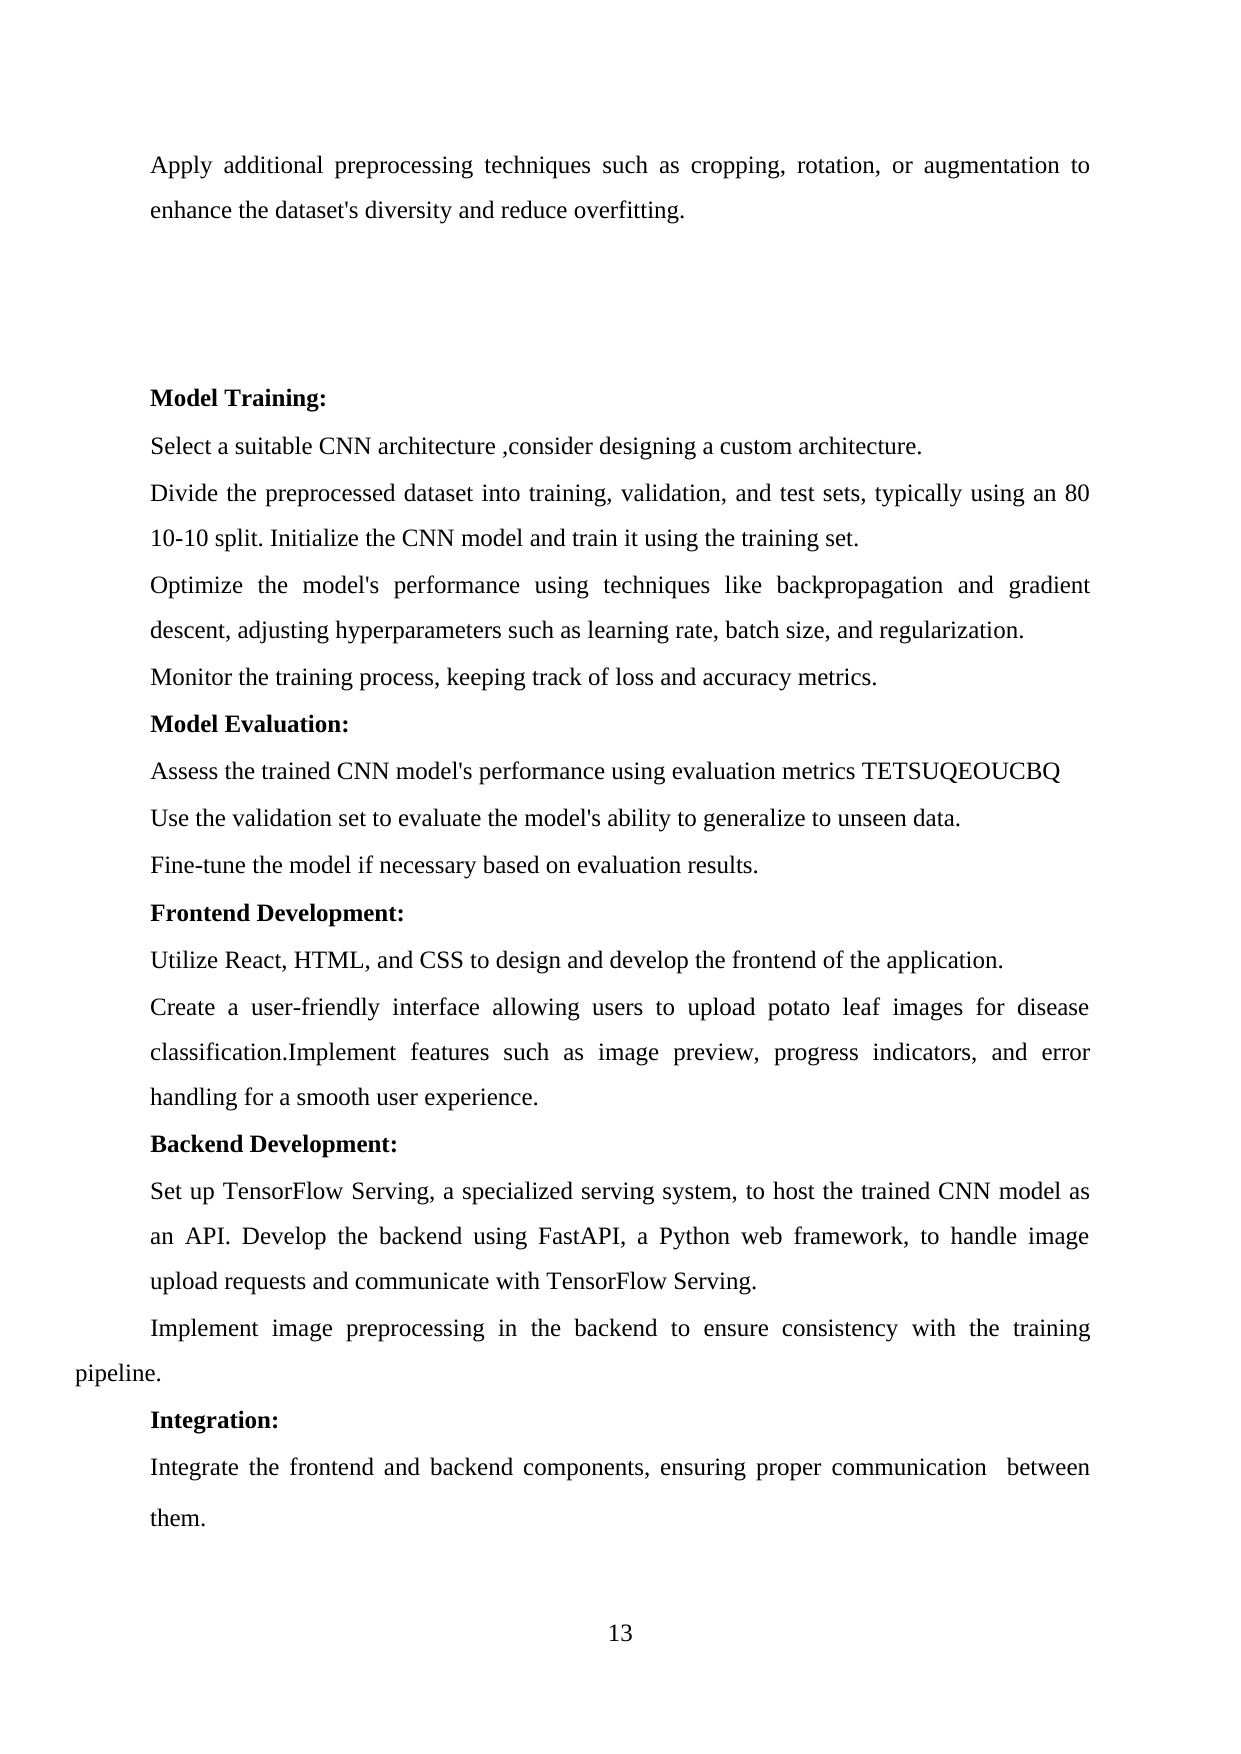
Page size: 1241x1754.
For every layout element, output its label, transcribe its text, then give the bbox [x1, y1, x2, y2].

text Backend Development: [75, 1129, 1091, 1158]
text Divide the preprocessed dataset into training, validation, and test sets, typically using an 80 10-10 split. Initialize the CNN model and train it using the training set. [150, 478, 1091, 551]
text Frontend Development: [75, 898, 1091, 927]
text Assess the trained CNN model's performance using evaluation metrics TETSUQEOUCBQ [75, 756, 1091, 785]
text Utilize React, HTML, and CSS to design and develop the frontend of the application. [75, 945, 1091, 974]
text Model Training: [150, 383, 1091, 412]
text Implement image preprocessing in the backend to ensure consistency with the training pipeline. [75, 1313, 1091, 1386]
text Apply additional preprocessing techniques such as cropping, rotation, or augmentation to enhance the dataset's diversity and reduce overfitting. [150, 150, 1091, 223]
text Create a user-friendly interface allowing users to upload potato leaf images for disease classification.Implement features such as image preview, progress indicators, and error handling for a smooth user experience. [150, 992, 1091, 1111]
text Model Evaluation: [75, 709, 1091, 738]
text Integrate the frontend and backend components, ensuring proper communication between them. [150, 1452, 1091, 1533]
text Integration: [75, 1405, 1091, 1434]
text Monitor the training process, keeping track of loss and accuracy metrics. [75, 662, 1091, 691]
text Set up TensorFlow Serving, a specialized serving system, to host the trained CNN model as an API. Develop the backend using FastAPI, a Python web framework, to handle image upload requests and communicate with TensorFlow Serving. [150, 1176, 1091, 1294]
text Fine-tune the model if necessary based on evaluation results. [75, 851, 1091, 879]
text Optimize the model's performance using techniques like backpropagation and gradient descent, adjusting hyperparameters such as learning rate, batch size, and regularization. [150, 570, 1091, 643]
text Select a suitable CNN architecture ,consider designing a custom architecture. [75, 431, 1091, 459]
text Use the validation set to evaluate the model's ability to generalize to unseen data. [75, 803, 1091, 832]
